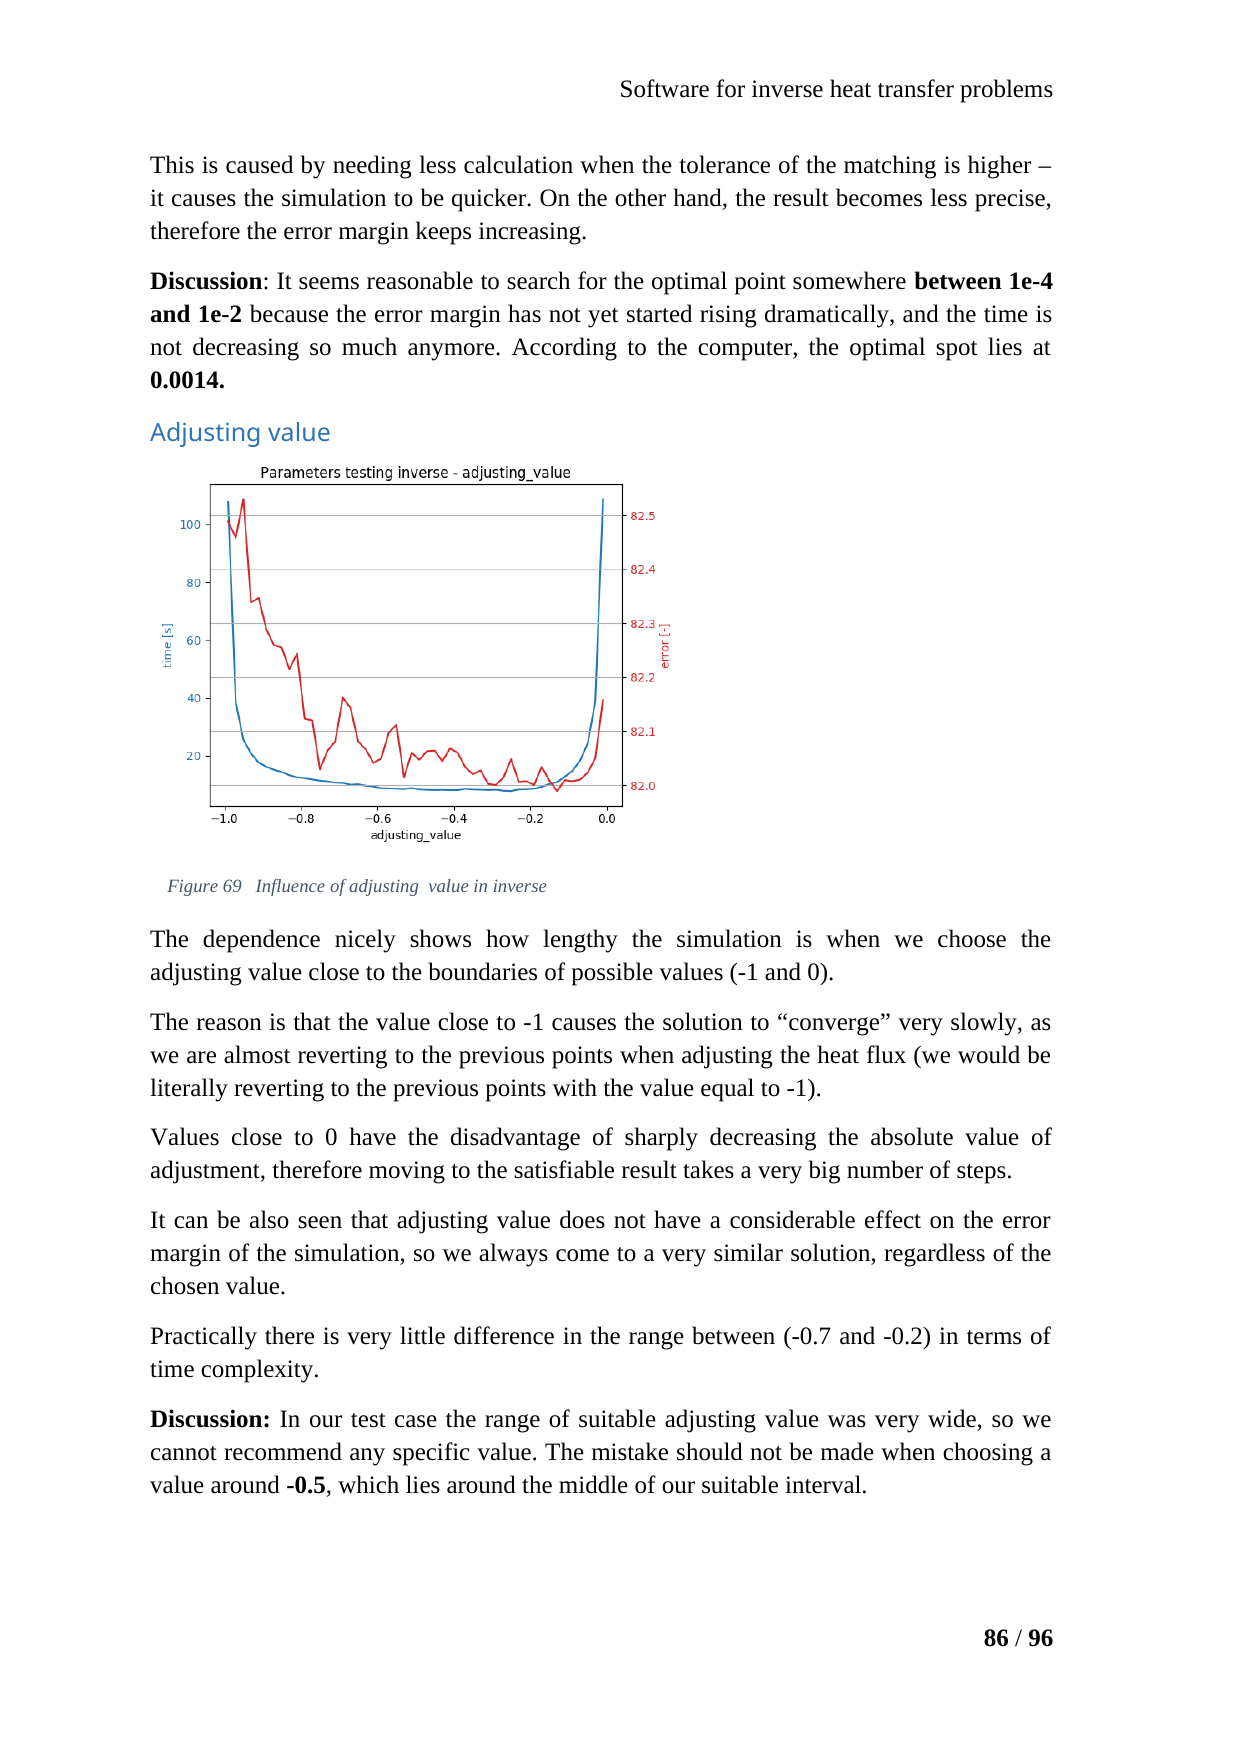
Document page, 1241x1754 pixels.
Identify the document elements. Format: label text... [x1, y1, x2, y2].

text Discussion: In our test case the range of suitable adjusting value was very wide, so we cannot recommend any specific value. The mistake should not be made when choosing a value around -0.5, which lies around the middle of our suitable interval. [150, 1404, 1053, 1498]
picture [150, 453, 684, 854]
text Discussion: It seems reasonable to search for the optimal point somewhere between 1e-4 and 1e-2 because the error margin has not yet started rising dramatically, and the time is not decreasing so much anymore. According to the computer, the optimal spot lies at 0.0014. [150, 266, 1053, 393]
subtitle Adjusting value [150, 414, 1053, 448]
text It can be also seen that adjusting value does not have a considerable effect on the error margin of the simulation, so we always come to a very similar solution, regardless of the chosen value. [150, 1205, 1053, 1300]
text The dependence nicely shows how lengthy the simulation is when we choose the adjusting value close to the boundaries of possible values (-1 and 0). [150, 924, 1053, 986]
text The reason is that the value close to -1 causes the solution to “converge” very slowly, as we are almost reverting to the previous points when adjusting the heat flux (we would be literally reverting to the previous points with the value equal to -1). [150, 1007, 1053, 1102]
text Practically there is very little difference in the range between (-0.7 and -0.2) in terms of time complexity. [150, 1321, 1053, 1383]
text Values close to 0 have the disadvantage of sharply decreasing the absolute value of adjustment, therefore moving to the satisfiable result takes a very big number of steps. [150, 1122, 1053, 1184]
text This is caused by needing less calculation when the tolerance of the matching is higher – it causes the simulation to be quicker. On the other hand, the result becomes less precise, therefore the error margin keeps increasing. [150, 150, 1053, 245]
